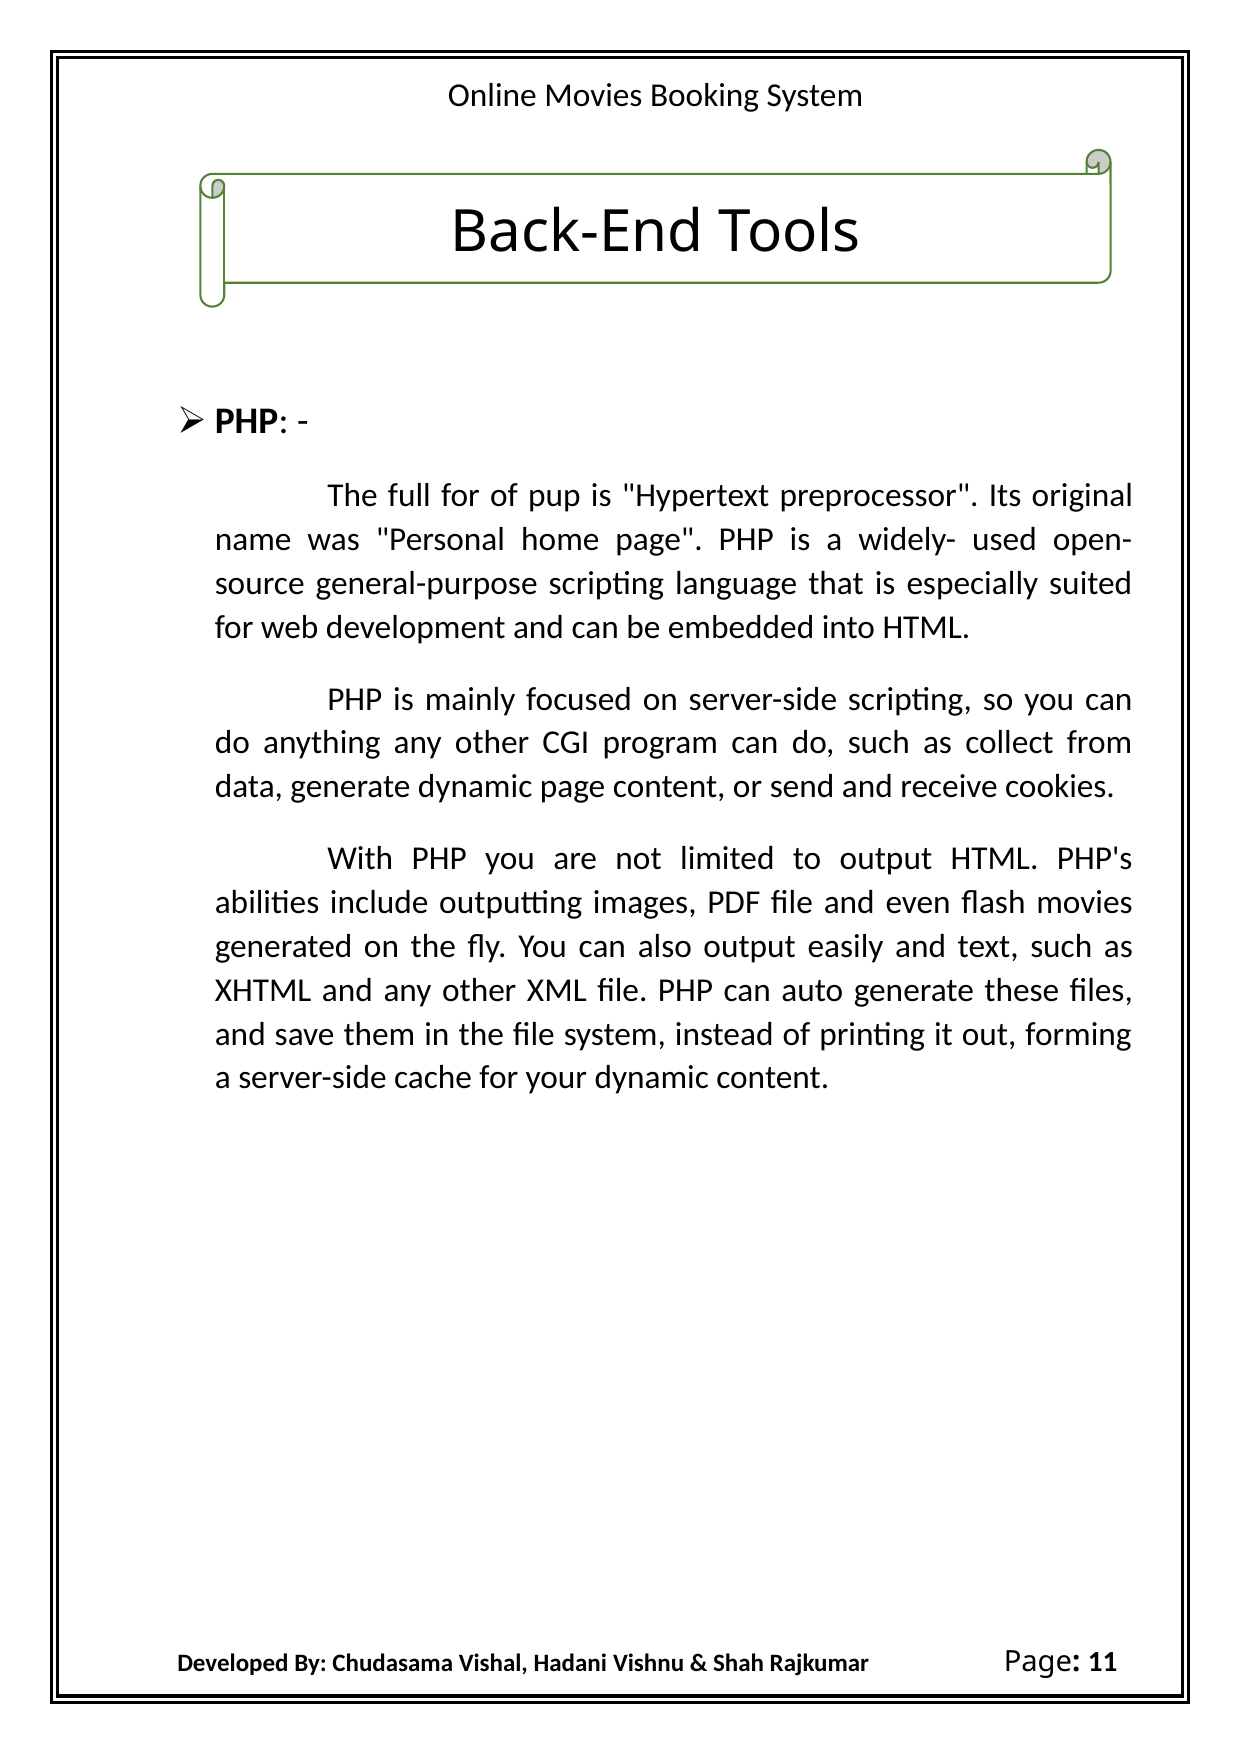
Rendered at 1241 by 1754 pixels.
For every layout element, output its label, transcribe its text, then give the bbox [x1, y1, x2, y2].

list With PHP you are not limited to output HTML. PHP's abilities include outputting images, PDF file and even flash movies generated on the fly. You can also output easily and text, such as XHTML and any other XML file. PHP can auto generate these files, and save them in the file system, instead of printing it out, forming a server-side cache for your dynamic content. [214, 837, 1134, 1097]
list PHP: - [177, 397, 1134, 443]
list The full for of pup is "Hypertext preprocessor". Its original name was "Personal home page". PHP is a widely- used open-source general-purpose scripting language that is especially suited for web development and can be embedded into HTML. [214, 474, 1134, 647]
list PHP is mainly focused on server-side scripting, so you can do anything any other CGI program can do, such as collect from data, generate dynamic page content, or send and receive cookies. [214, 677, 1134, 806]
